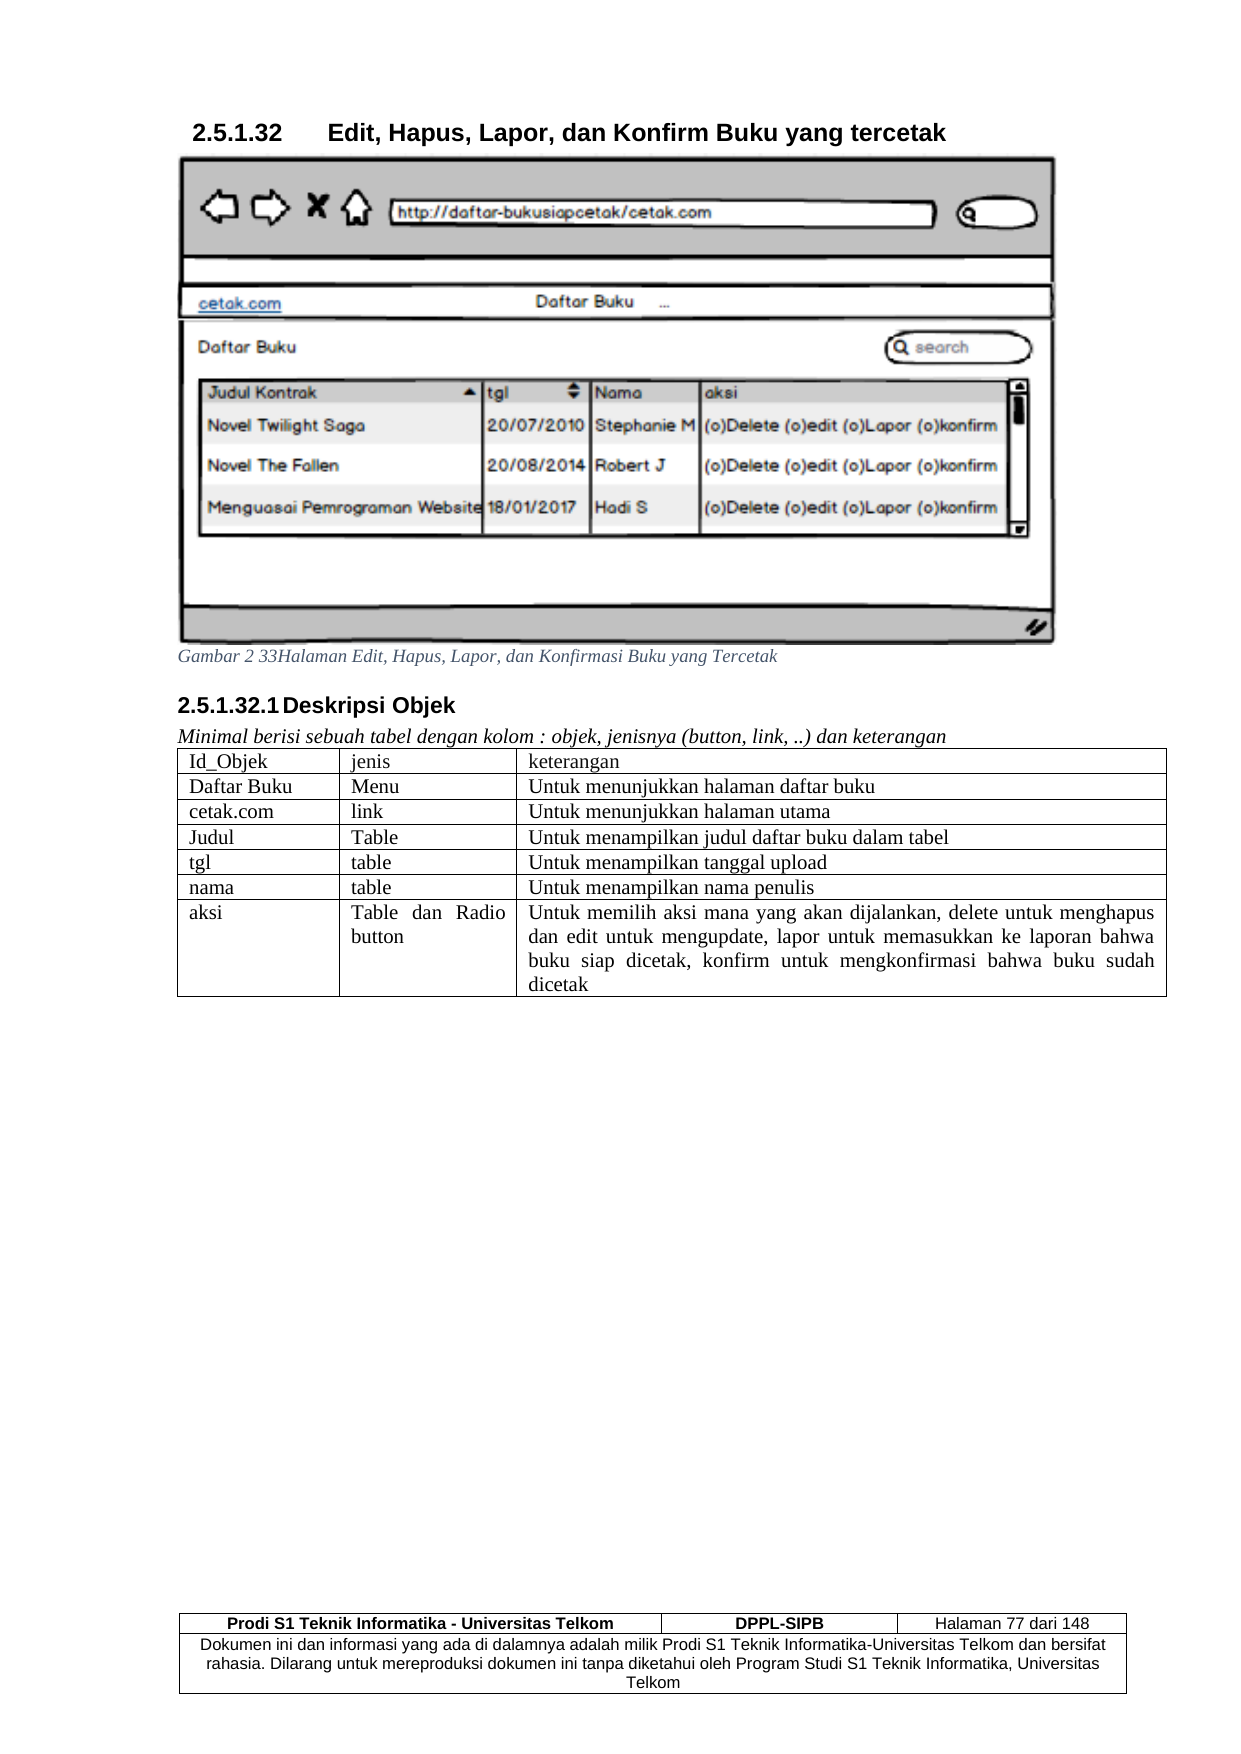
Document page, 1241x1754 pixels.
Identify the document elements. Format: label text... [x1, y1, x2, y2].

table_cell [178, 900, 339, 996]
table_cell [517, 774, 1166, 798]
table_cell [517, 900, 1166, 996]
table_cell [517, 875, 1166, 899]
picture [177, 153, 1058, 645]
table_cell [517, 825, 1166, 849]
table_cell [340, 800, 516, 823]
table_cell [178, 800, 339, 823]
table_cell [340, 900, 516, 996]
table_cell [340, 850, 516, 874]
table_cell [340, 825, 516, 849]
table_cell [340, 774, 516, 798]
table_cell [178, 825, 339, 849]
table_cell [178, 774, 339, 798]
subtitle Deskripsi Objek [177, 692, 1122, 718]
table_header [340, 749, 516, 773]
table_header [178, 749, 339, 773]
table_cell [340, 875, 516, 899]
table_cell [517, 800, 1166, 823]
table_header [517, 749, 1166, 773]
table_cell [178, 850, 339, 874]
text Minimal berisi sebuah tabel dengan kolom : objek, jenisnya (button, link, ..) dan keterangan [177, 724, 1122, 748]
subtitle Edit, Hapus, Lapor, dan Konfirm Buku yang tercetak [192, 118, 1122, 147]
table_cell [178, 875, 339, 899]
text Gambar 2 33Halaman Edit, Hapus, Lapor, dan Konfirmasi Buku yang Tercetak [177, 645, 1122, 667]
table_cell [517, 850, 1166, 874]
